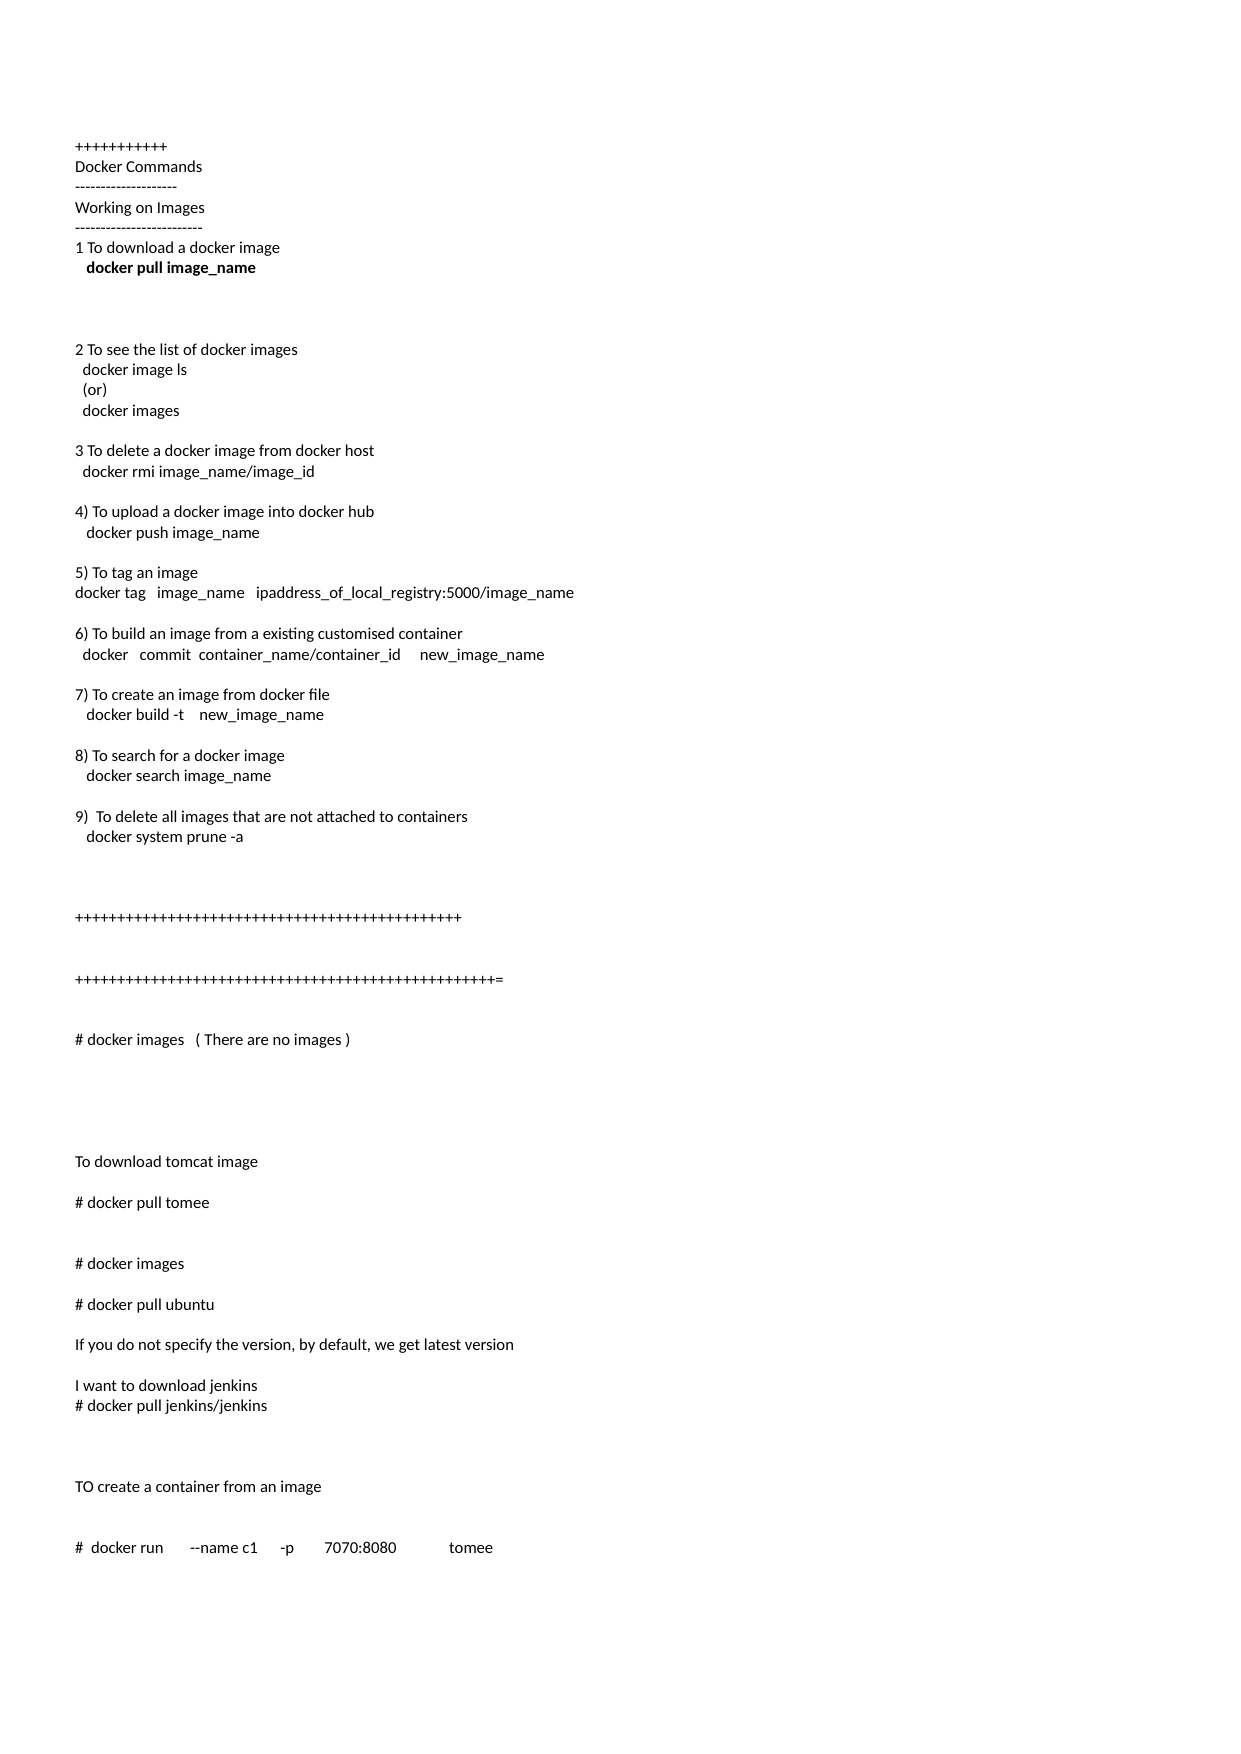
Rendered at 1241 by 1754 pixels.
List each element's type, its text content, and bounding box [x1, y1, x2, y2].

text TO create a container from an image [75, 1477, 1165, 1497]
text # docker pull jenkins/jenkins [75, 1395, 1165, 1416]
text # docker images [75, 1253, 1165, 1273]
text docker pull image_name [75, 258, 1165, 278]
text docker commit container_name/container_id new_image_name [75, 644, 1165, 664]
text -------------------- [75, 177, 1165, 197]
text 5) To tag an image [75, 562, 1165, 583]
text 3 To delete a docker image from docker host [75, 441, 1165, 461]
text (or) [75, 380, 1165, 400]
text If you do not specify the version, by default, we get latest version [75, 1334, 1165, 1355]
text # docker pull ubuntu [75, 1294, 1165, 1314]
text Working on Images [75, 197, 1165, 217]
text docker tag image_name ipaddress_of_local_registry:5000/image_name [75, 583, 1165, 603]
text ------------------------- [75, 217, 1165, 237]
text docker push image_name [75, 522, 1165, 542]
text To download tomcat image [75, 1152, 1165, 1172]
text I want to download jenkins [75, 1375, 1165, 1395]
text docker system prune -a [75, 827, 1165, 847]
text 9) To delete all images that are not attached to containers [75, 806, 1165, 827]
text Docker Commands [75, 156, 1165, 177]
text docker images [75, 400, 1165, 420]
text +++++++++++ [75, 136, 1165, 156]
text docker image ls [75, 359, 1165, 380]
text 7) To create an image from docker file [75, 684, 1165, 705]
text 2 To see the list of docker images [75, 339, 1165, 359]
text ++++++++++++++++++++++++++++++++++++++++++++++++++= [75, 969, 1165, 989]
text ++++++++++++++++++++++++++++++++++++++++++++++ [75, 908, 1165, 928]
text docker search image_name [75, 766, 1165, 786]
text 6) To build an image from a existing customised container [75, 623, 1165, 644]
text # docker images ( There are no images ) [75, 1030, 1165, 1050]
text # docker run --name c1 -p 7070:8080 tomee [75, 1537, 1165, 1558]
text 1 To download a docker image [75, 237, 1165, 258]
text docker rmi image_name/image_id [75, 461, 1165, 481]
text 8) To search for a docker image [75, 745, 1165, 766]
text # docker pull tomee [75, 1192, 1165, 1212]
text 4) To upload a docker image into docker hub [75, 502, 1165, 522]
text docker build -t new_image_name [75, 705, 1165, 725]
